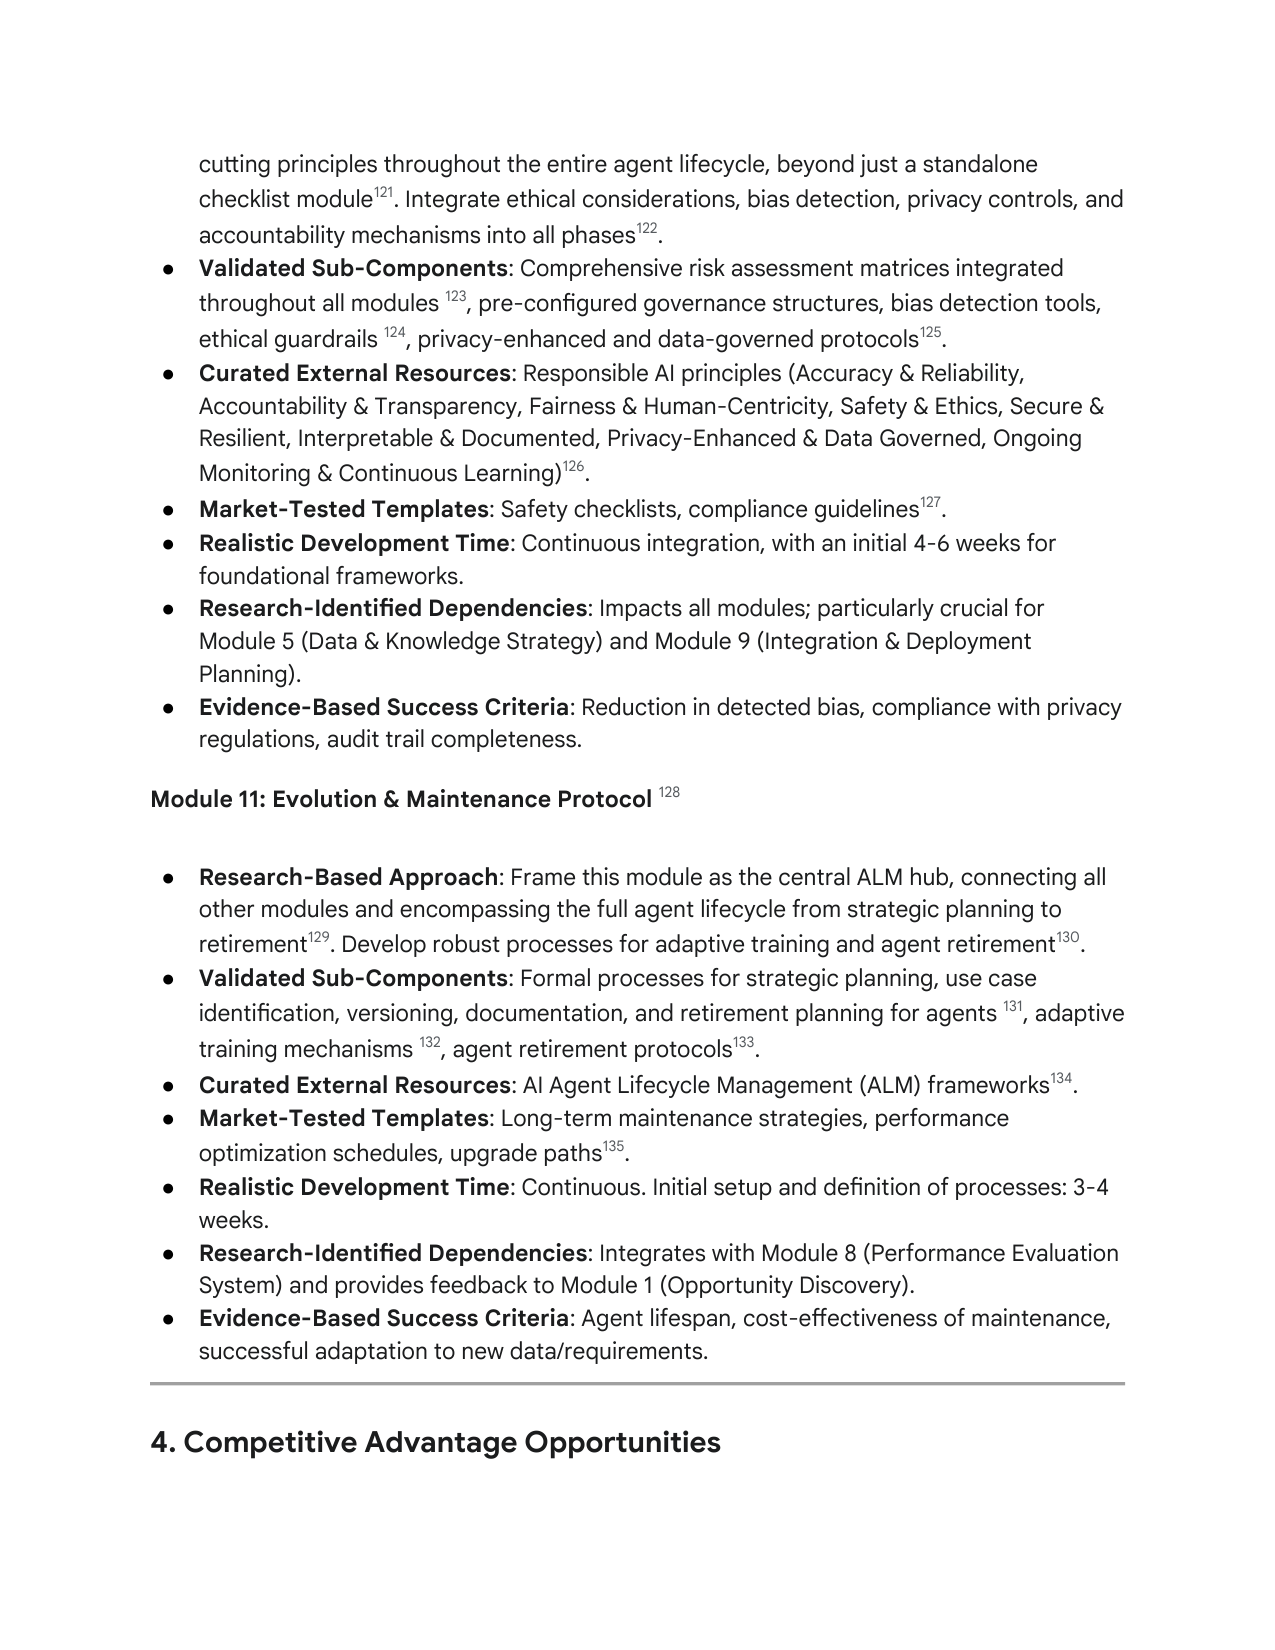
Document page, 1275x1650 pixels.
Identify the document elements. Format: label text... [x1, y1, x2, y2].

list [161, 150, 1125, 250]
list Validated Sub-Components: Formal processes for strategic planning, use case identification, versioning, documentation, and retirement planning for agents 131, adaptive training mechanisms 132, agent retirement protocols133. [161, 964, 1125, 1064]
list Evidence-Based Success Criteria: Agent lifespan, cost-effectiveness of maintenance, successful adaptation to new data/requirements. [161, 1304, 1125, 1366]
list Realistic Development Time: Continuous. Initial setup and definition of processes: 3-4 weeks. [161, 1173, 1125, 1235]
list Validated Sub-Components: Comprehensive risk assessment matrices integrated throughout all modules 123, pre-configured governance structures, bias detection tools, ethical guardrails 124, privacy-enhanced and data-governed protocols125. [161, 254, 1125, 355]
list Research-Identified Dependencies: Impacts all modules; particularly crucial for Module 5 (Data & Knowledge Strategy) and Module 9 (Integration & Deployment Planning). [161, 594, 1125, 689]
list Curated External Resources: Responsible AI principles (Accuracy & Reliability, Accountability & Transparency, Fairness & Human-Centricity, Safety & Ethics, Secure & Resilient, Interpretable & Documented, Privacy-Enhanced & Data Governed, Ongoing Monitoring & Continuous Learning)126. [161, 359, 1125, 489]
list Market-Tested Templates: Safety checklists, compliance guidelines127. [161, 493, 1125, 525]
list Market-Tested Templates: Long-term maintenance strategies, performance optimization schedules, upgrade paths135. [161, 1104, 1125, 1169]
list Research-Identified Dependencies: Integrates with Module 8 (Performance Evaluation System) and provides feedback to Module 1 (Opportunity Discovery). [161, 1239, 1125, 1300]
text Module 11: Evolution & Maintenance Protocol 128 [150, 783, 1125, 814]
list Curated External Resources: AI Agent Lifecycle Management (ALM) frameworks134. [161, 1069, 1125, 1100]
list Research-Based Approach: Frame this module as the central ALM hub, connecting all other modules and encompassing the full agent lifecycle from strategic planning to retirement129. Develop robust processes for adaptive training and agent retirement130. [161, 863, 1125, 960]
subtitle 4. Competitive Advantage Opportunities [150, 1386, 1125, 1460]
list Realistic Development Time: Continuous integration, with an initial 4-6 weeks for foundational frameworks. [161, 529, 1125, 591]
list Evidence-Based Success Criteria: Reduction in detected bias, compliance with privacy regulations, audit trail completeness. [161, 693, 1125, 754]
